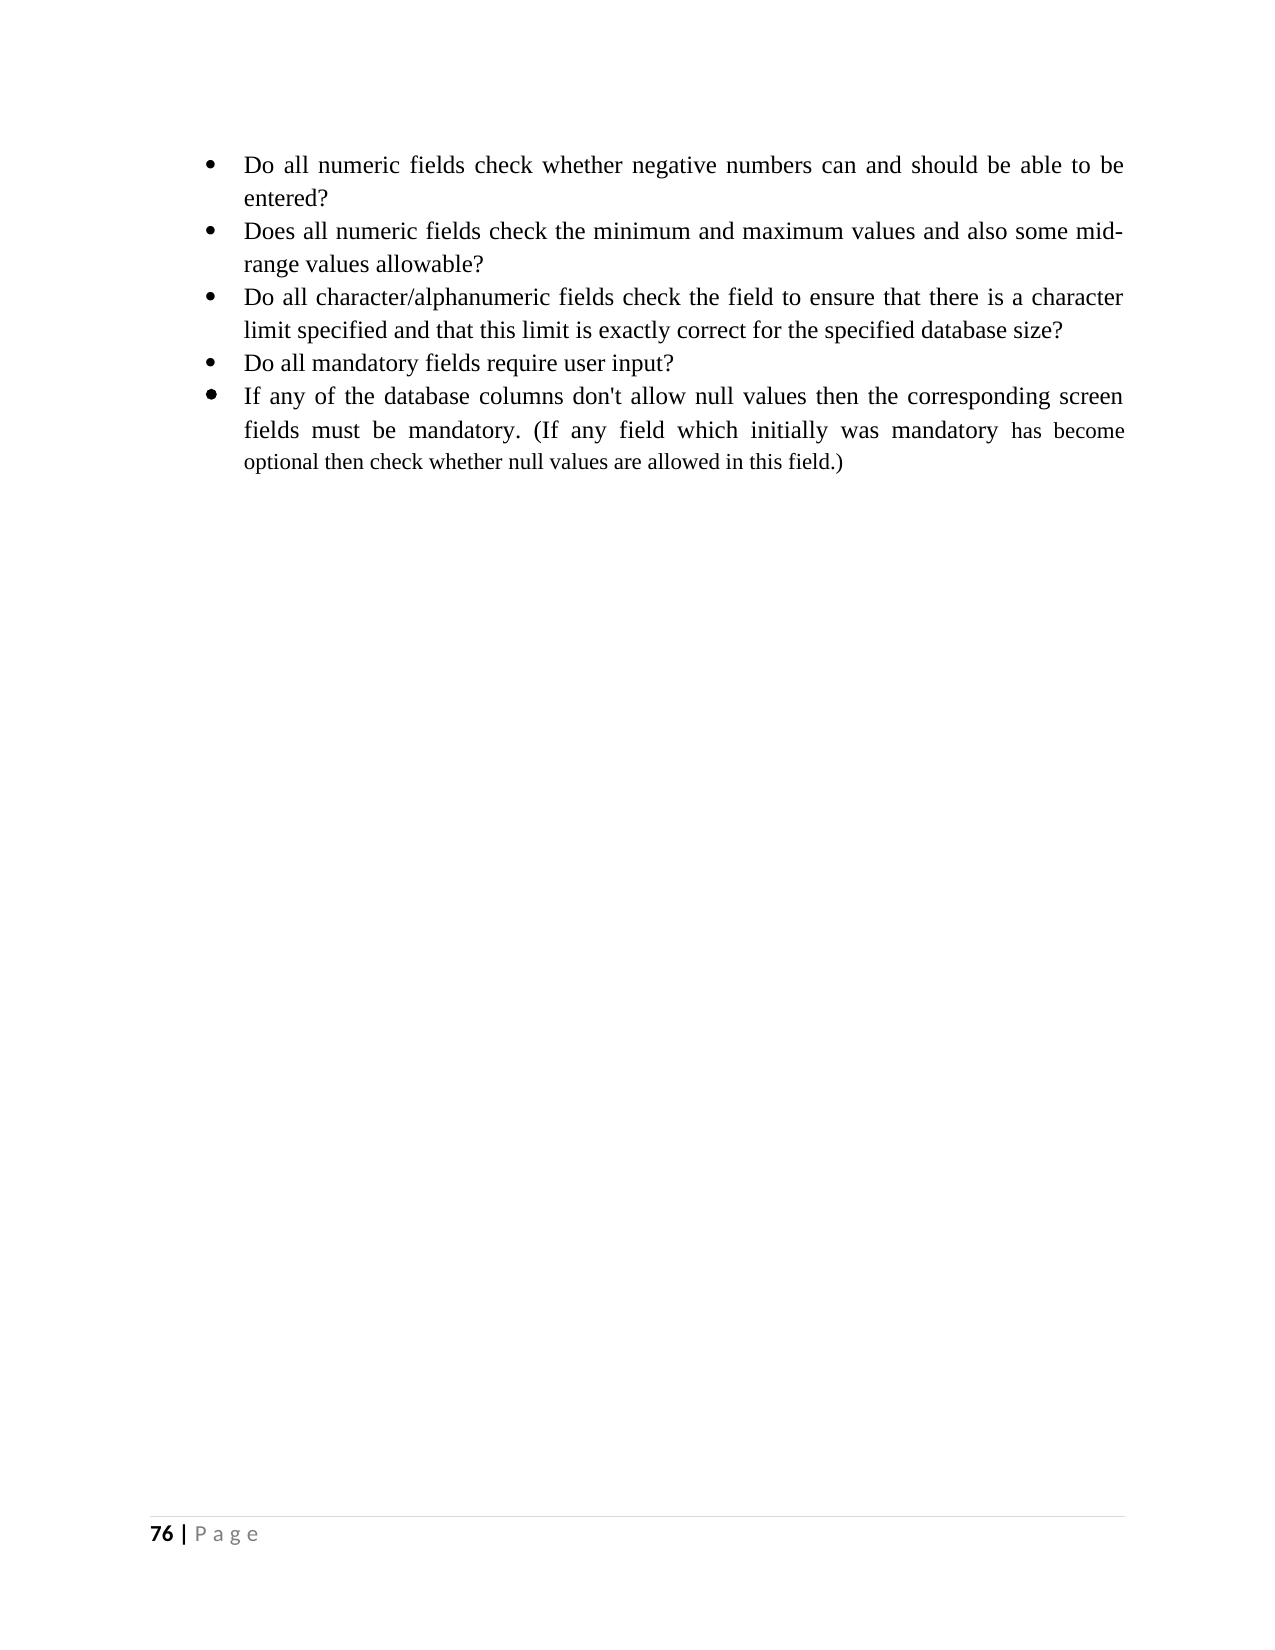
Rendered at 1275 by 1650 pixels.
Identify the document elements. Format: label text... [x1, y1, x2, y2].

list If any of the database columns don't allow null values then the corresponding screen fields must be mandatory. (If any field which initially was mandatory has become optional then check whether null values are allowed in this field.) [206, 381, 1125, 474]
list Does all numeric fields check the minimum and maximum values and also some mid-range values allowable? [206, 216, 1125, 278]
list Do all numeric fields check whether negative numbers can and should be able to be entered? [206, 150, 1125, 212]
list Do all mandatory fields require user input? [206, 348, 1125, 377]
list Do all character/alphanumeric fields check the field to ensure that there is a character limit specified and that this limit is exactly correct for the specified database size? [206, 282, 1125, 344]
